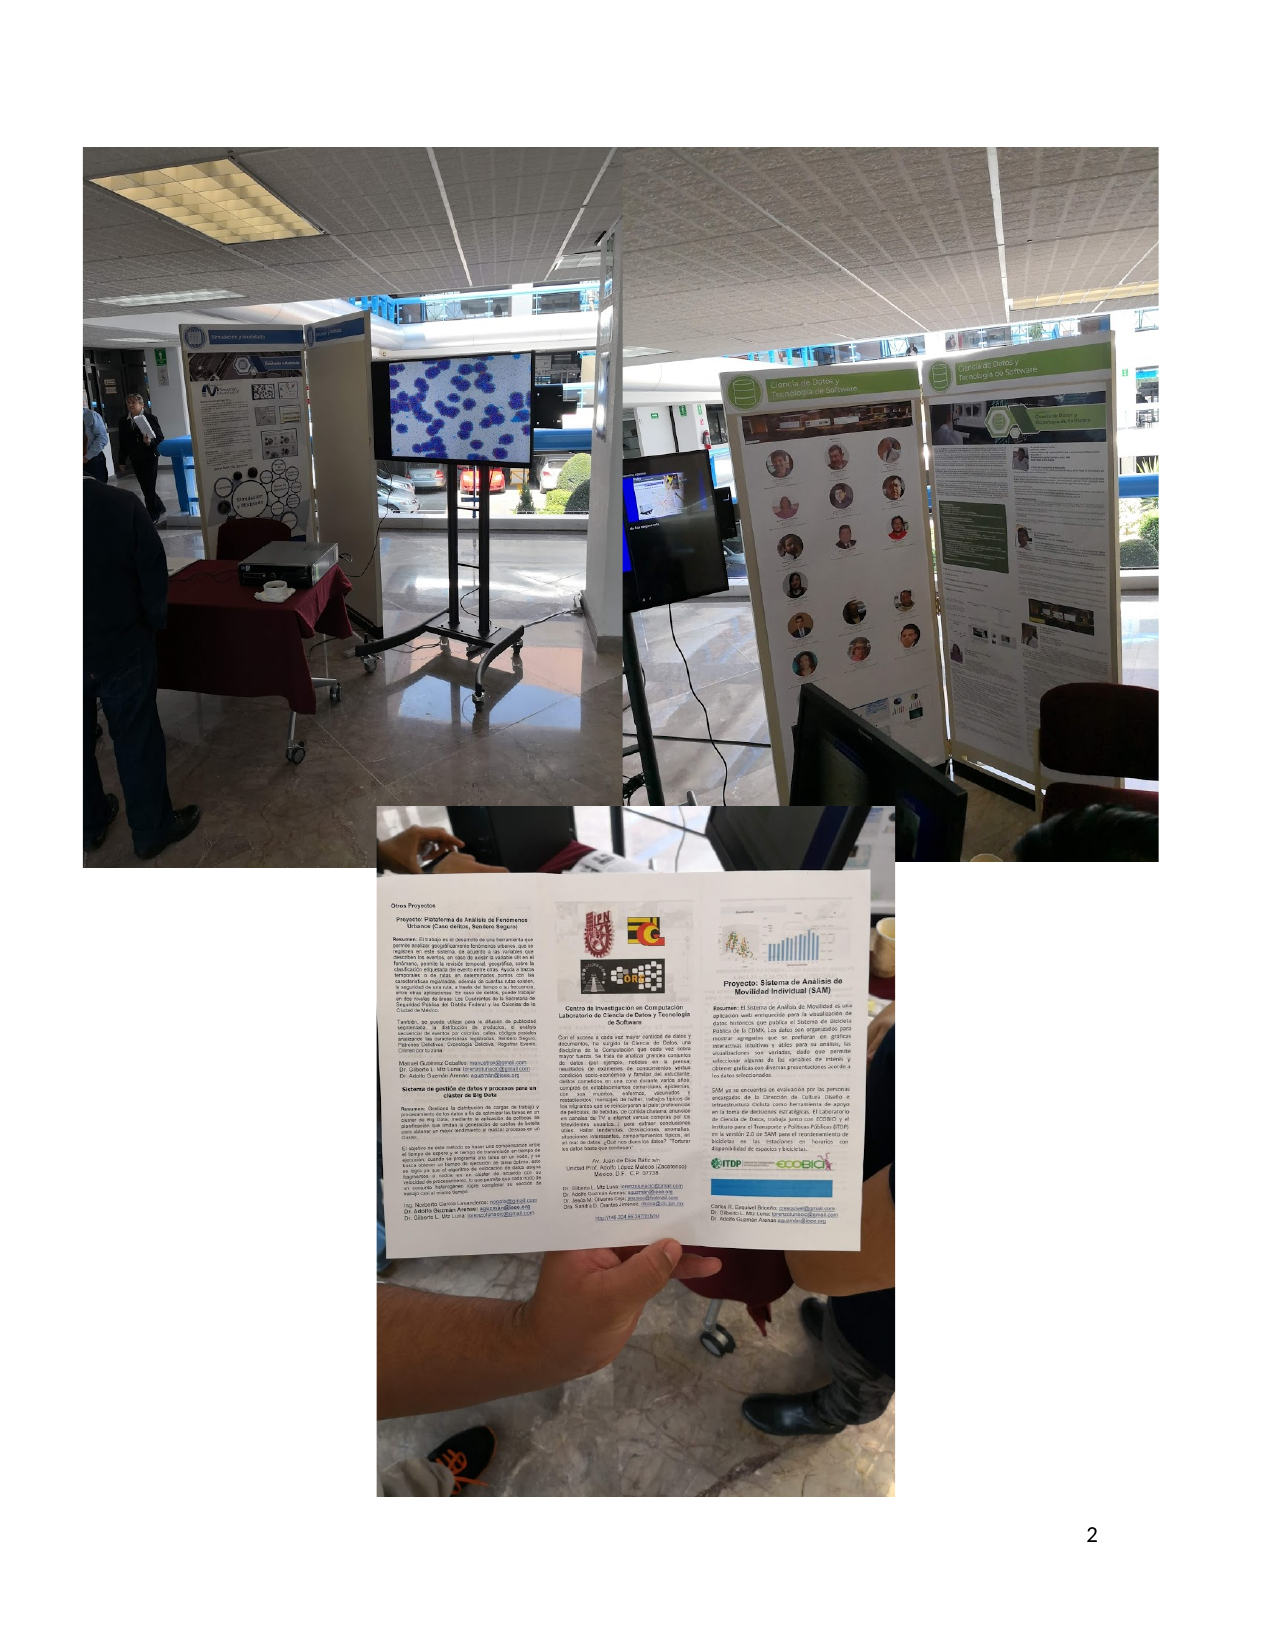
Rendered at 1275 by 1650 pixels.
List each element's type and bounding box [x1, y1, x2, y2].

picture [82, 147, 1159, 1497]
